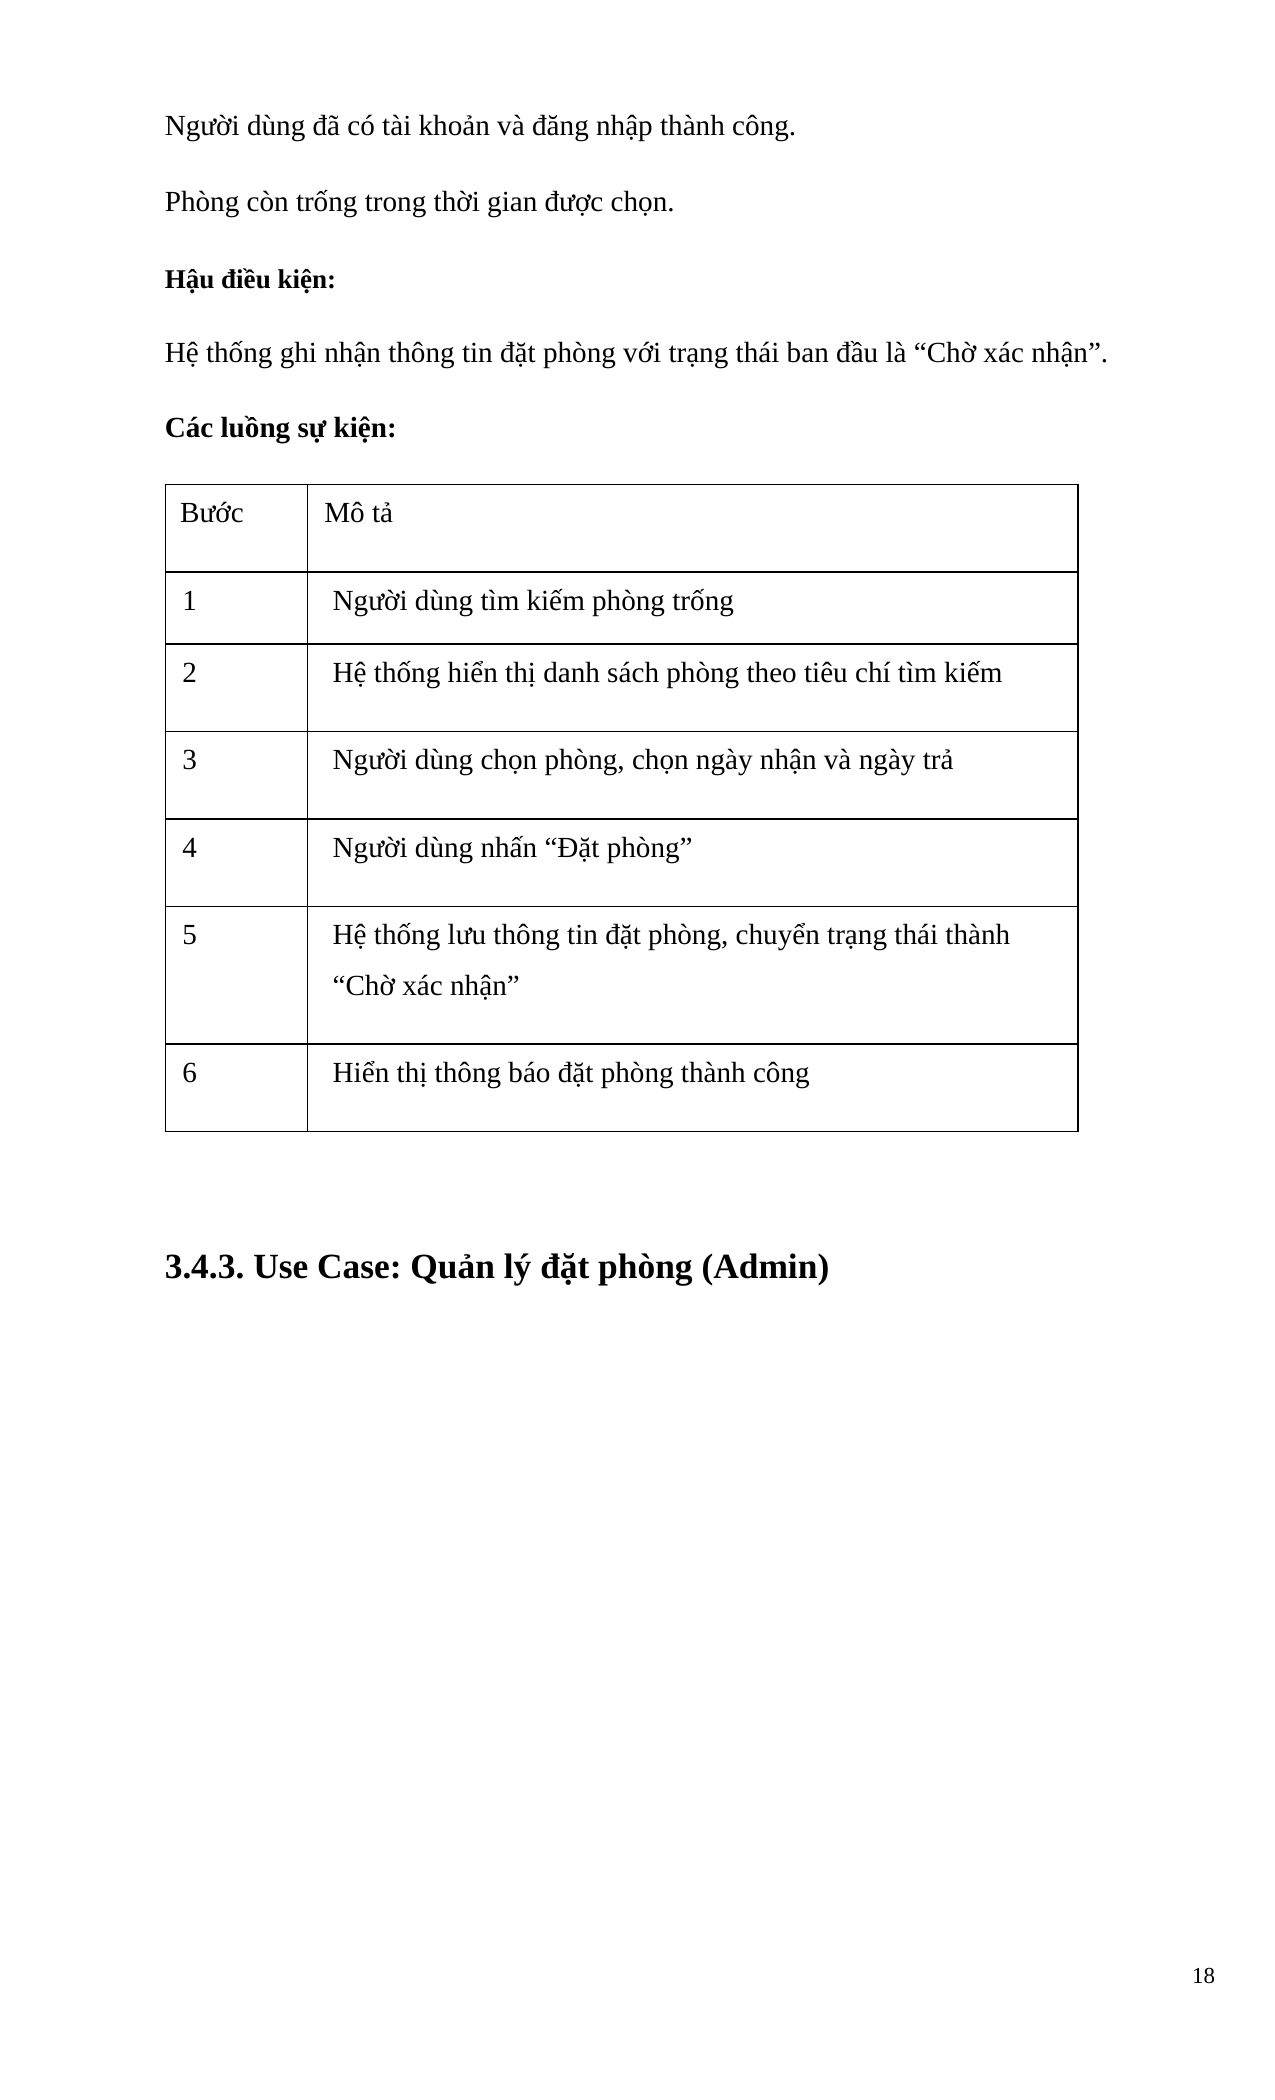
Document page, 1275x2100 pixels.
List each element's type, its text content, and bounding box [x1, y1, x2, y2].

table_cell 4 [166, 820, 307, 906]
table_cell Hệ thống hiển thị danh sách phòng theo tiêu chí tìm kiếm [308, 645, 1077, 731]
subtitle 3.4.3. Use Case: Quản lý đặt phòng (Admin) [164, 1245, 1214, 1286]
text Các luồng sự kiện: [164, 410, 1214, 444]
text Người dùng đã có tài khoản và đăng nhập thành công. [164, 108, 1214, 142]
table_cell 3 [166, 732, 307, 818]
table_cell Người dùng chọn phòng, chọn ngày nhận và ngày trả [308, 732, 1077, 818]
table_header Bước [166, 485, 307, 571]
text Hệ thống ghi nhận thông tin đặt phòng với trạng thái ban đầu là “Chờ xác nhận”. [164, 335, 1214, 368]
table_cell Người dùng nhấn “Đặt phòng” [308, 820, 1077, 906]
table_cell Hiển thị thông báo đặt phòng thành công [308, 1045, 1077, 1131]
table_header Mô tả [308, 485, 1077, 571]
text Phòng còn trống trong thời gian được chọn. [164, 184, 1214, 217]
table_cell Người dùng tìm kiếm phòng trống [308, 573, 1077, 643]
table_cell 6 [166, 1045, 307, 1131]
table_cell 5 [166, 907, 307, 1043]
subtitle Hậu điều kiện: [164, 263, 1214, 294]
table_cell Hệ thống lưu thông tin đặt phòng, chuyển trạng thái thành “Chờ xác nhận” [308, 907, 1077, 1043]
table_cell 2 [166, 645, 307, 731]
table_cell 1 [166, 573, 307, 643]
